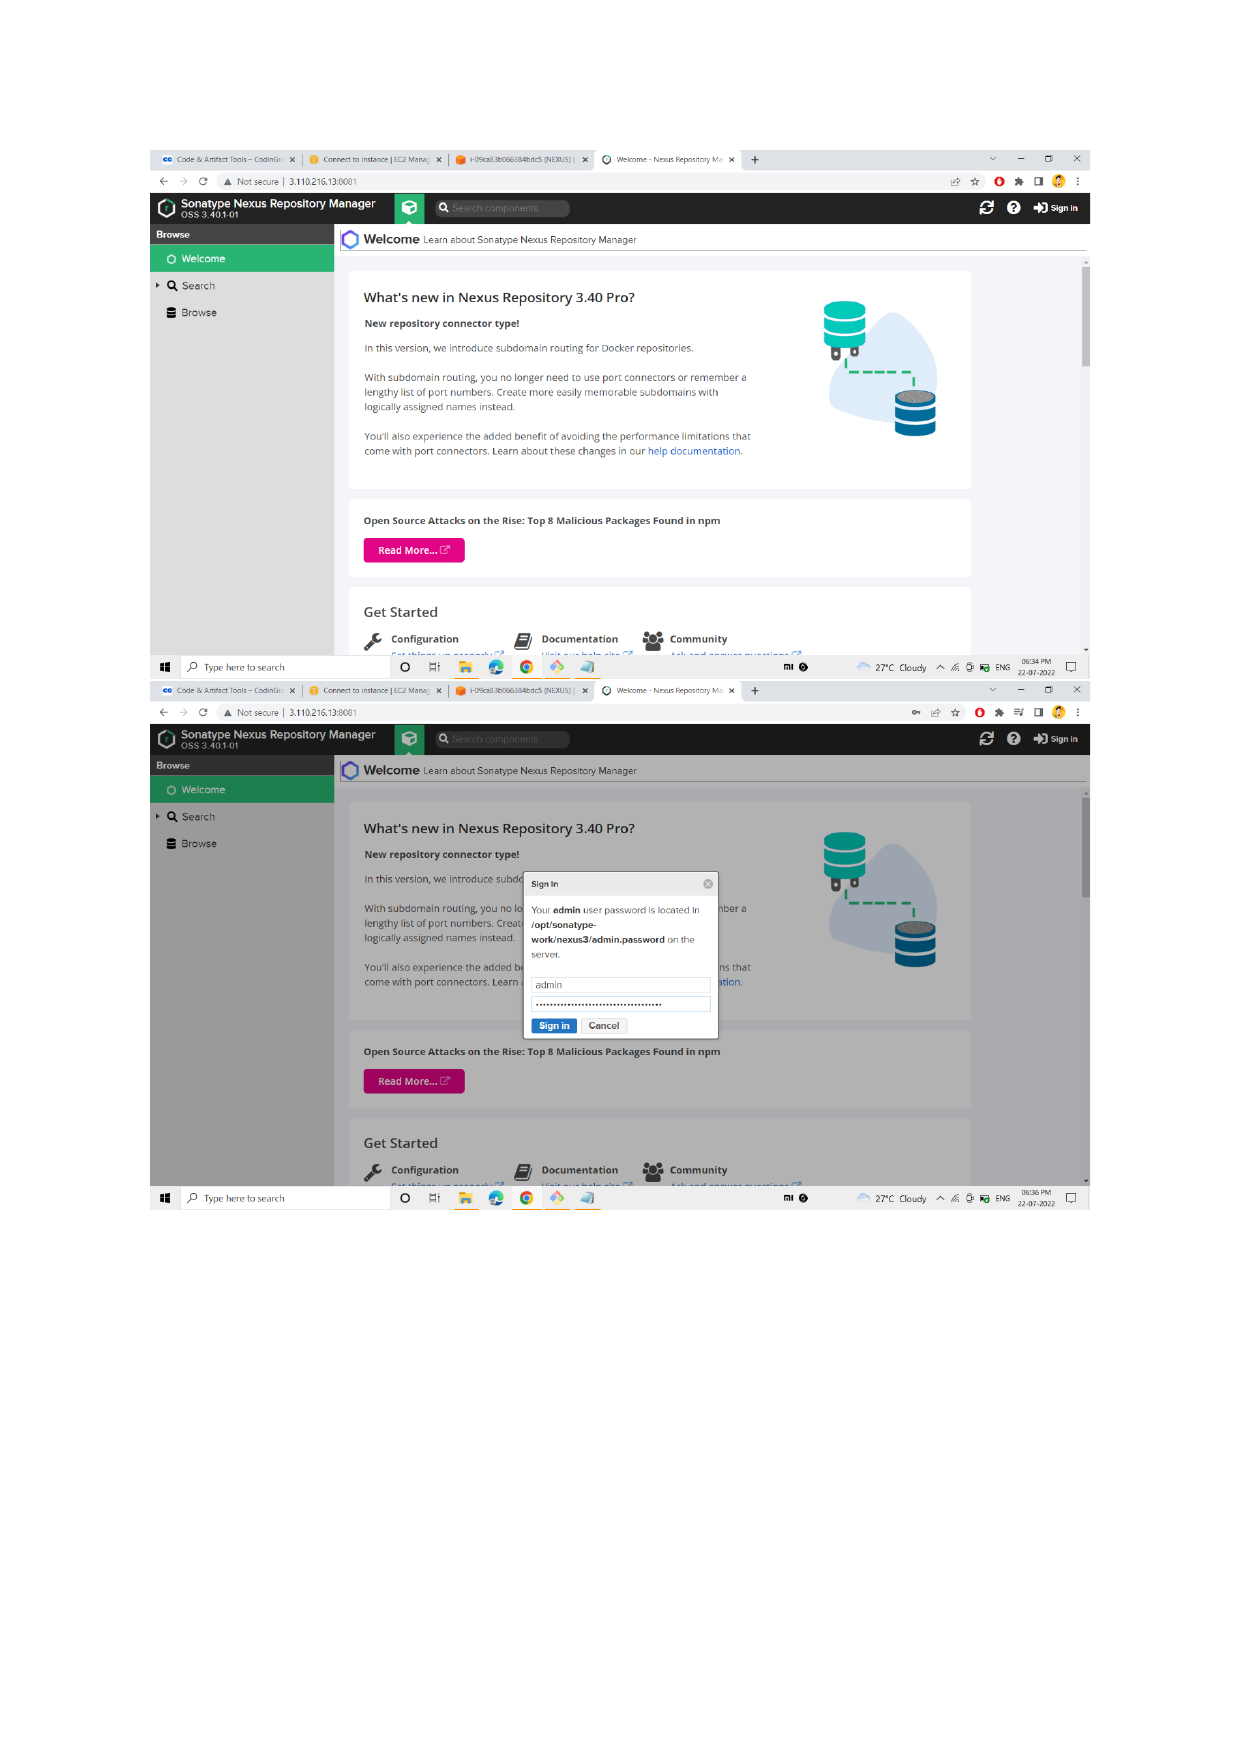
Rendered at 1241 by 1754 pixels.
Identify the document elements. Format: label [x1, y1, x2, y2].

picture [150, 150, 1091, 679]
picture [150, 681, 1091, 1210]
